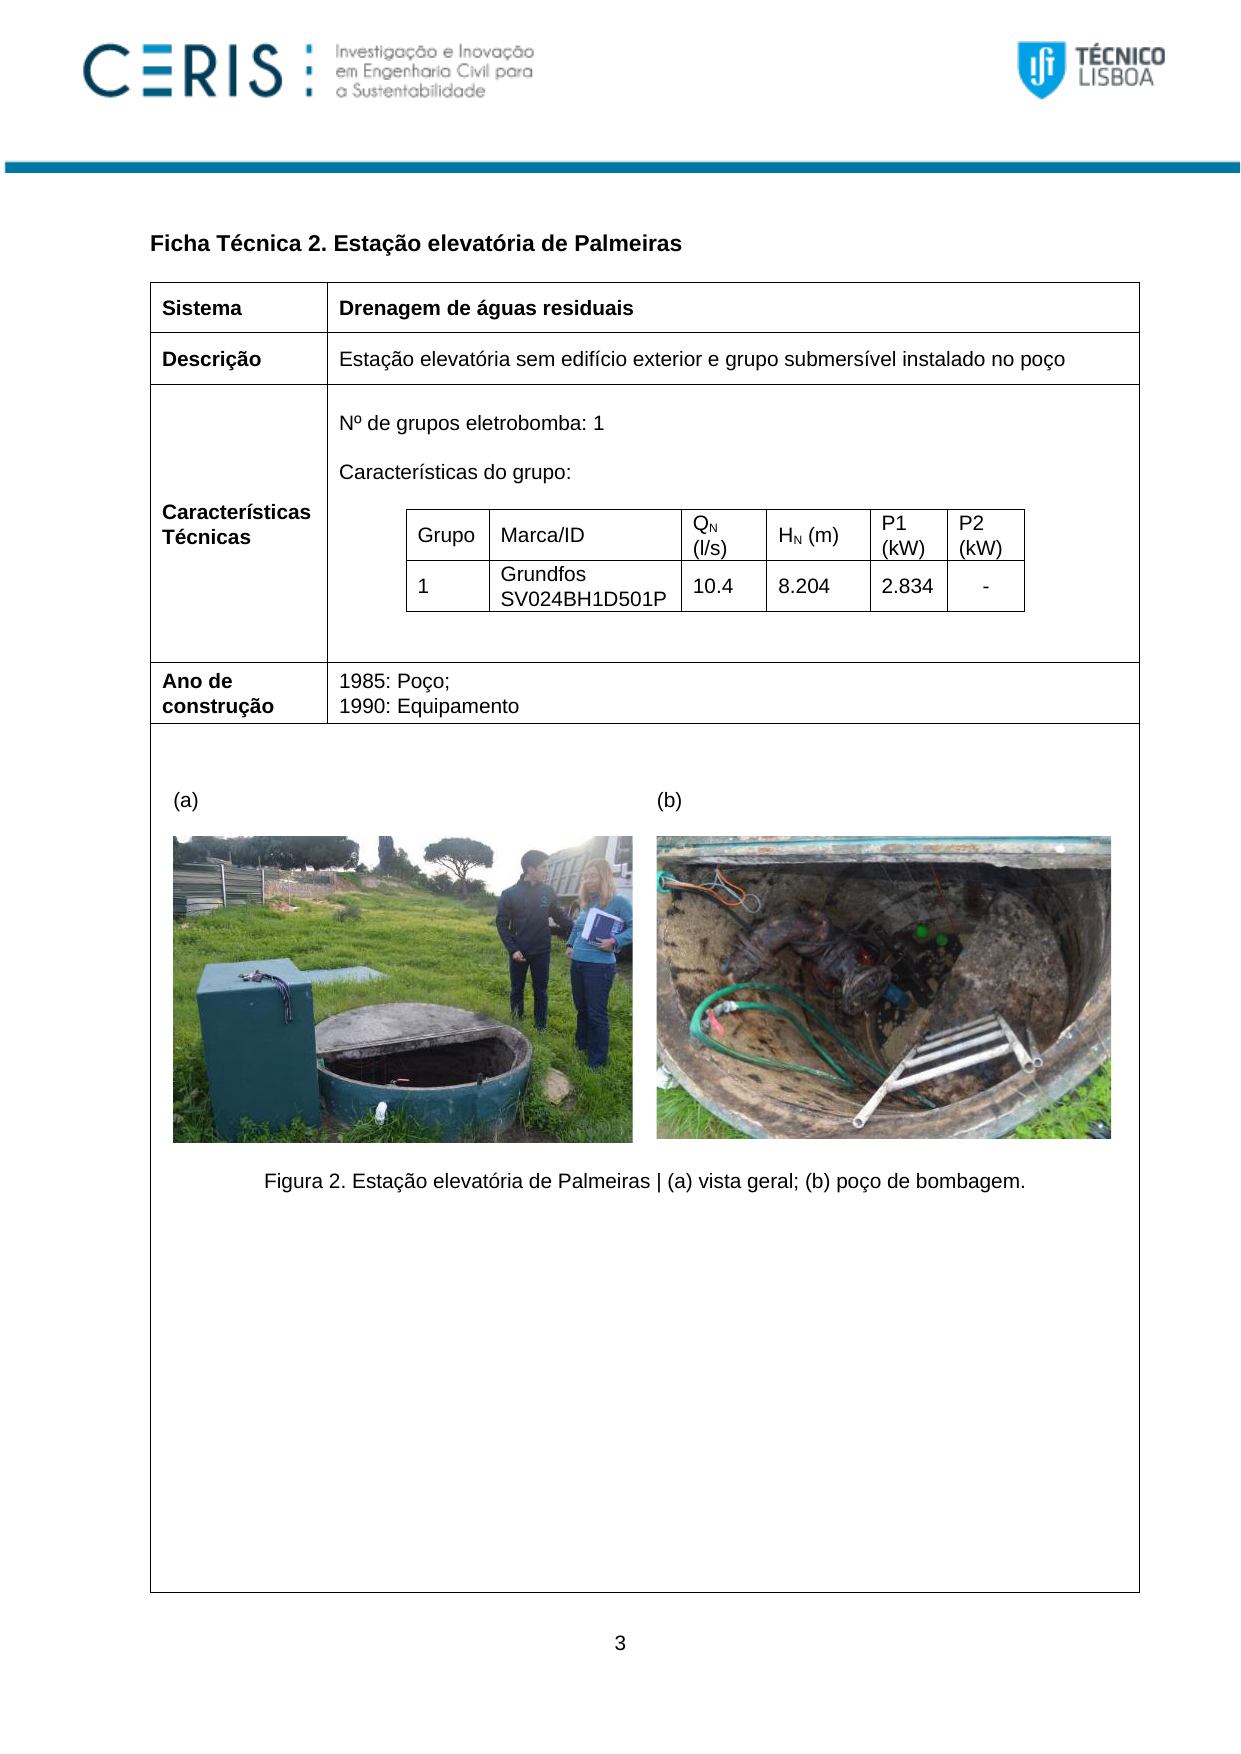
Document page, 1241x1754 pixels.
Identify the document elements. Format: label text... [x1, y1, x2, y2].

table_cell 1985: Poço; 1990: Equipamento [328, 663, 1139, 723]
table_cell Nº de grupos eletrobomba: 1 Características do grupo: [328, 385, 1139, 662]
table_cell Características Técnicas [151, 385, 327, 662]
table_header Sistema [151, 283, 327, 332]
picture [173, 836, 633, 1143]
picture [656, 836, 1112, 1139]
table_cell Descrição [151, 333, 327, 384]
table_cell Estação elevatória sem edifício exterior e grupo submersível instalado no poço [328, 333, 1139, 384]
table_cell Ano de construção [151, 663, 327, 723]
picture [4, 1, 1241, 173]
table_header Drenagem de águas residuais [328, 283, 1139, 332]
